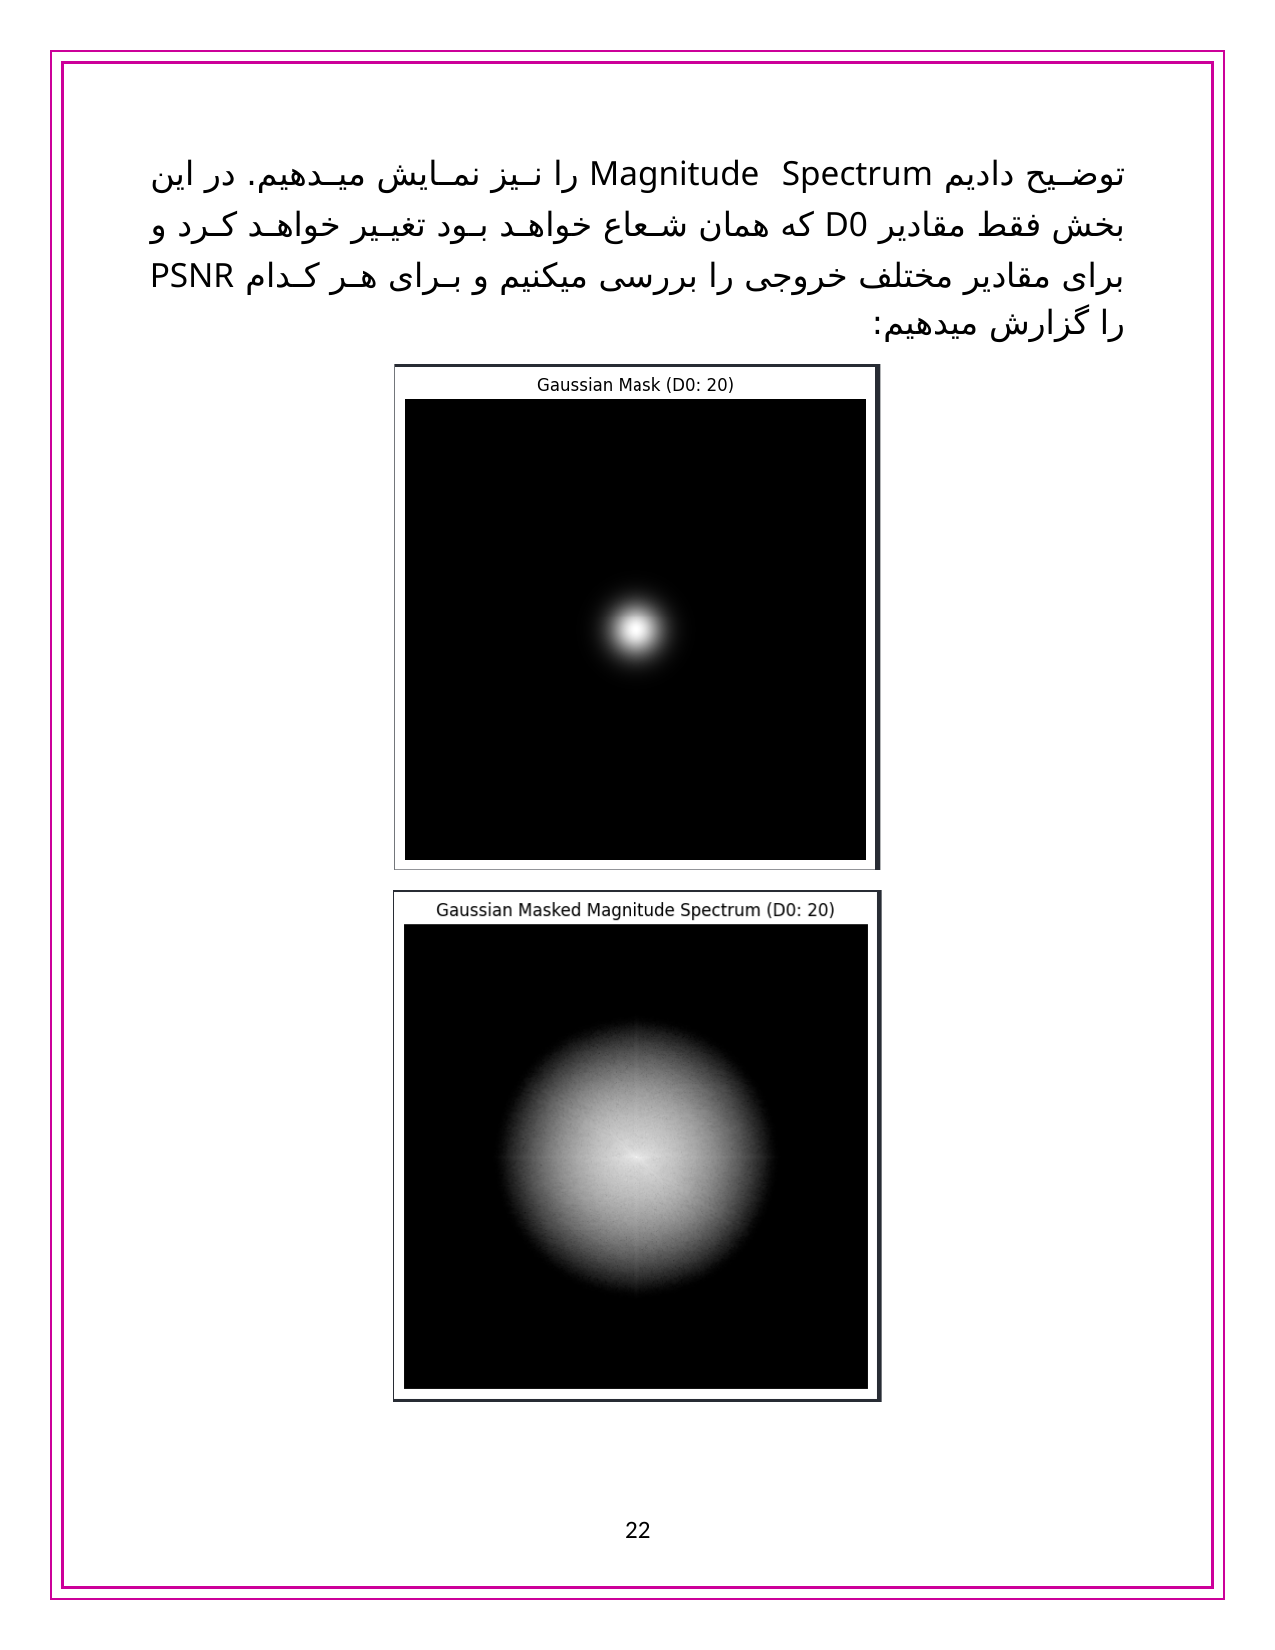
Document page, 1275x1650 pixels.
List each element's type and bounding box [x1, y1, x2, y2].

picture [393, 890, 882, 1402]
text [150, 150, 1125, 342]
picture [394, 364, 881, 870]
